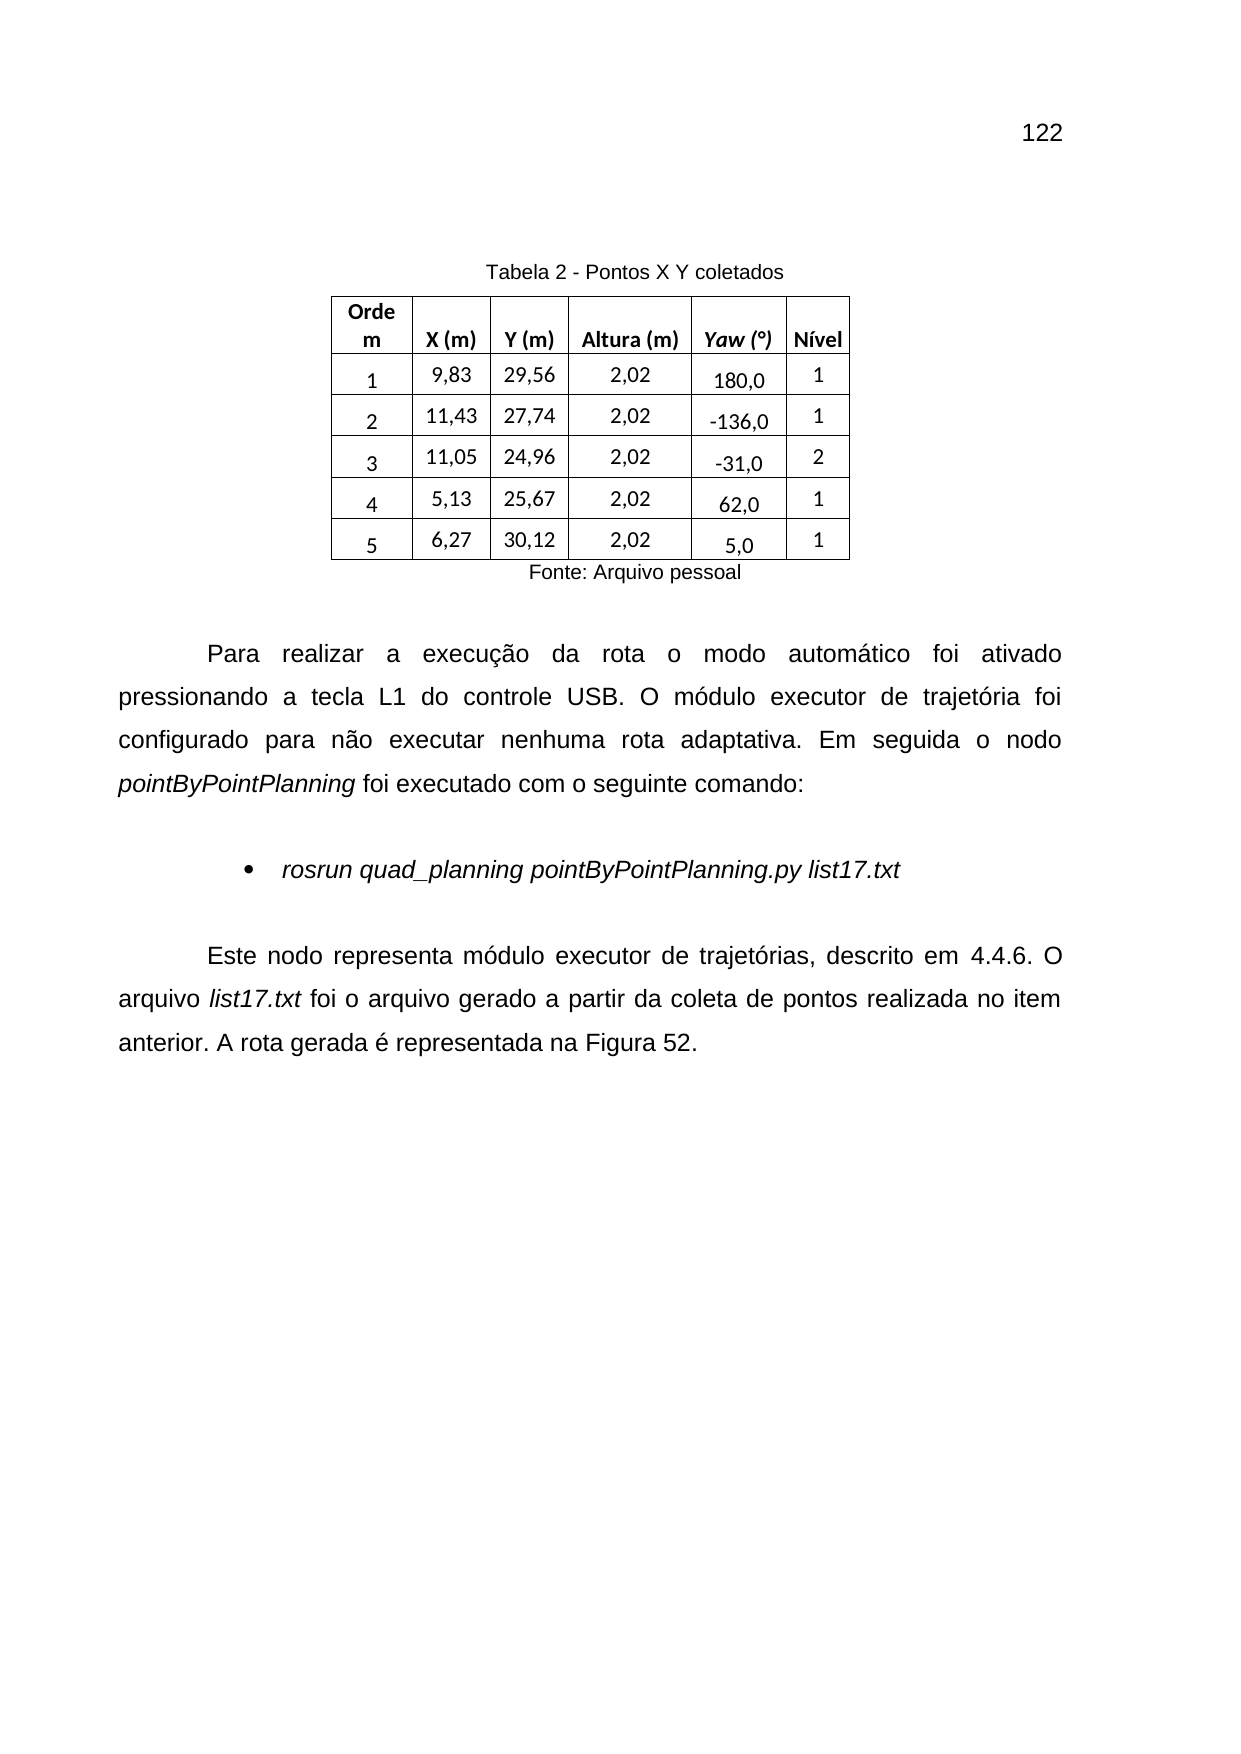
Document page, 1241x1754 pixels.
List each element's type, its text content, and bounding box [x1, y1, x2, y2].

table_cell 4 [332, 478, 412, 518]
table_cell 5 [332, 519, 412, 559]
table_cell 24,96 [491, 436, 568, 477]
table_cell 1 [787, 395, 849, 435]
table_cell -31,0 [692, 436, 786, 477]
table_cell 1 [787, 478, 849, 518]
table_cell 1 [787, 354, 849, 394]
table_cell 6,27 [413, 519, 490, 559]
table_cell 30,12 [491, 519, 568, 559]
table_cell 180,0 [692, 354, 786, 394]
table_header Yaw (°) [692, 297, 786, 353]
table_cell 5,13 [413, 478, 490, 518]
table_cell 27,74 [491, 395, 568, 435]
table_cell 2,02 [569, 436, 691, 477]
table_cell 9,83 [413, 354, 490, 394]
table_cell 2,02 [569, 395, 691, 435]
table_cell 29,56 [491, 354, 568, 394]
table_cell 3 [332, 436, 412, 477]
text Tabela 2 - Pontos X Y coletados [118, 260, 1063, 284]
table_header Altura (m) [569, 297, 691, 353]
table_cell 2,02 [569, 478, 691, 518]
table_cell 1 [332, 354, 412, 394]
text Este nodo representa módulo executor de trajetórias, descrito em 4.4.6. O arquivo list17.txt foi o arquivo gerado a partir da coleta de pontos realizada no item anterior. A rota gerada é representada na Figura 52. [118, 941, 1063, 1056]
table_cell 11,05 [413, 436, 490, 477]
table_cell -136,0 [692, 395, 786, 435]
table_cell 2 [332, 395, 412, 435]
table_cell 2 [787, 436, 849, 477]
table_cell 62,0 [692, 478, 786, 518]
table_cell 11,43 [413, 395, 490, 435]
table_cell 2,02 [569, 519, 691, 559]
table_cell 25,67 [491, 478, 568, 518]
table_cell 5,0 [692, 519, 786, 559]
table_header Ordem [332, 297, 412, 353]
list rosrun quad_planning pointByPointPlanning.py list17.txt [244, 855, 1063, 884]
table_cell 1 [787, 519, 849, 559]
text Fonte: Arquivo pessoal [118, 560, 1063, 584]
table_header Nível [787, 297, 849, 353]
table_header Y (m) [491, 297, 568, 353]
text Para realizar a execução da rota o modo automático foi ativado pressionando a tecla L1 do controle USB. O módulo executor de trajetória foi configurado para não executar nenhuma rota adaptativa. Em seguida o nodo pointByPointPlanning foi executado com o seguinte comando: [118, 639, 1063, 797]
table_cell 2,02 [569, 354, 691, 394]
table_header X (m) [413, 297, 490, 353]
